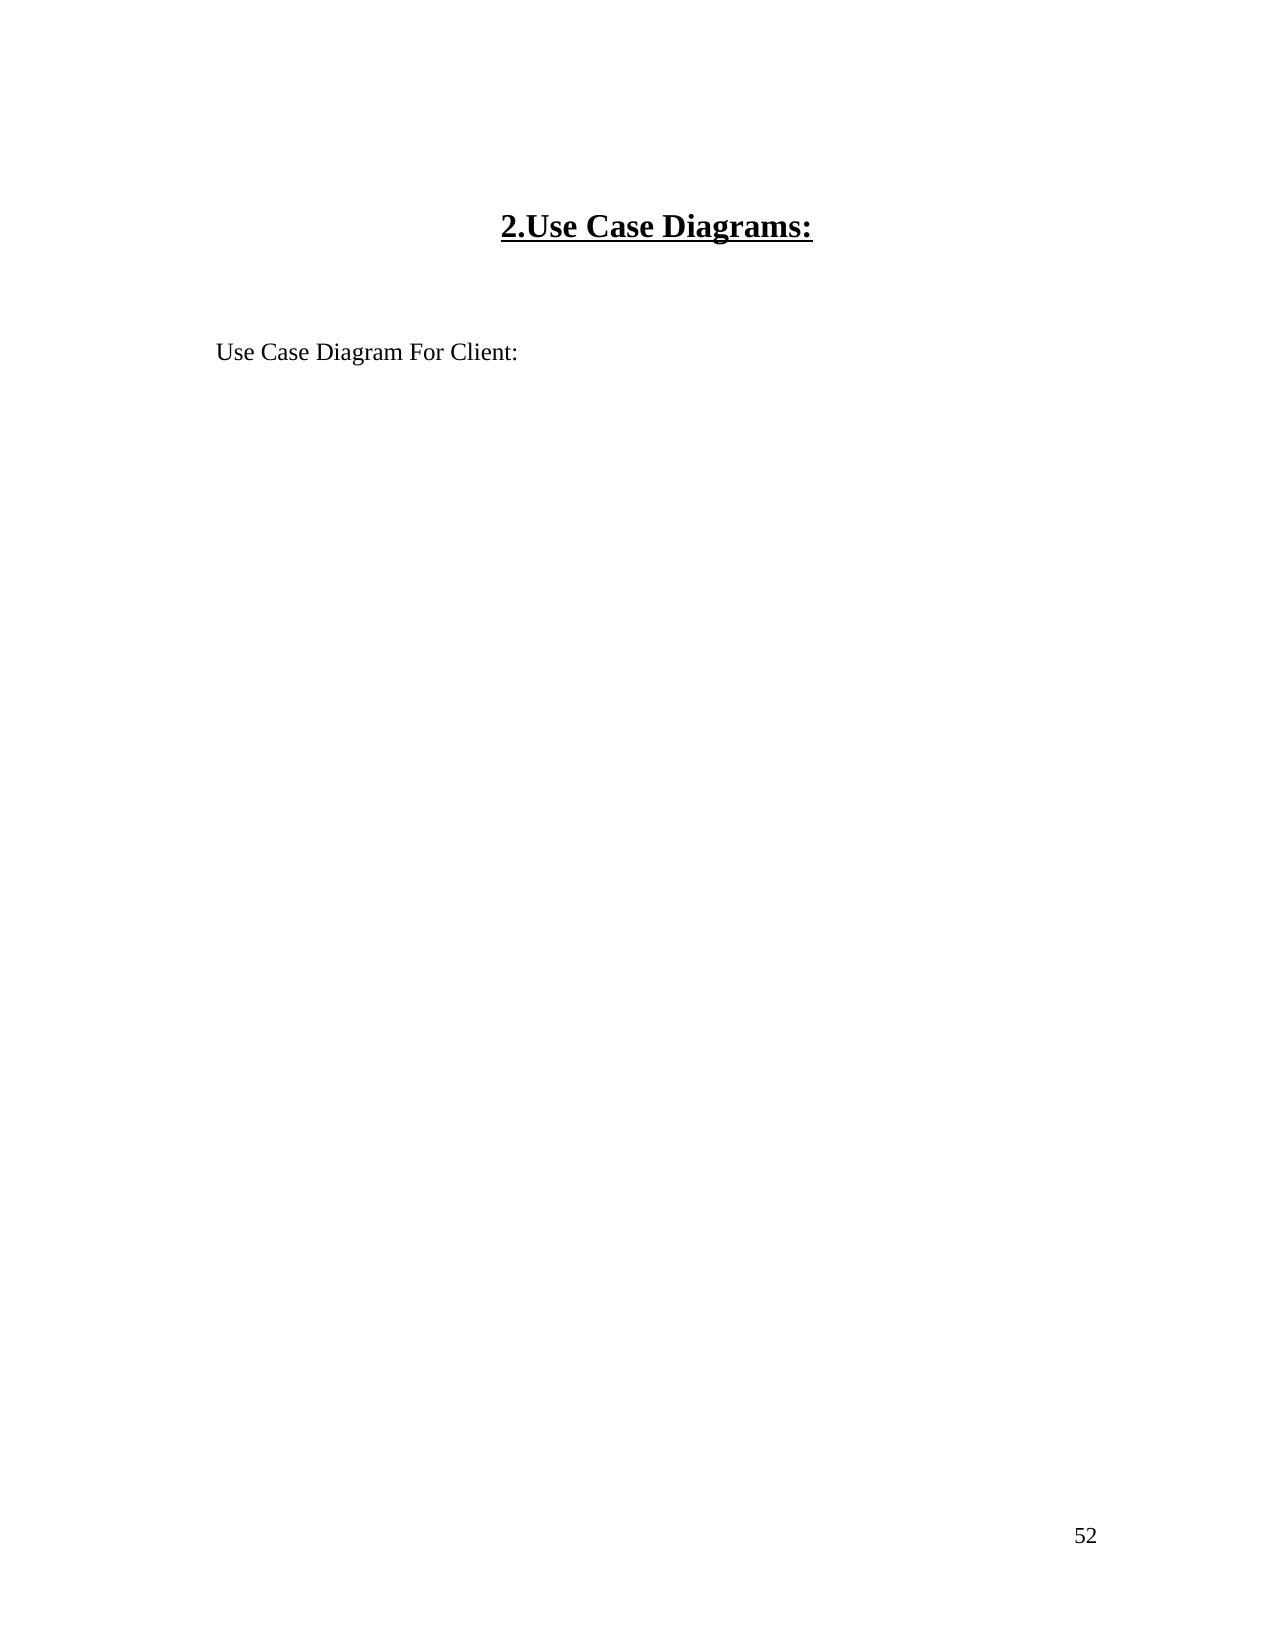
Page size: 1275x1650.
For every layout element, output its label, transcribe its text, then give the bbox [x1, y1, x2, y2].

text Use Case Diagram For Client: [216, 337, 1097, 366]
text 2.Use Case Diagrams: [216, 207, 1097, 245]
